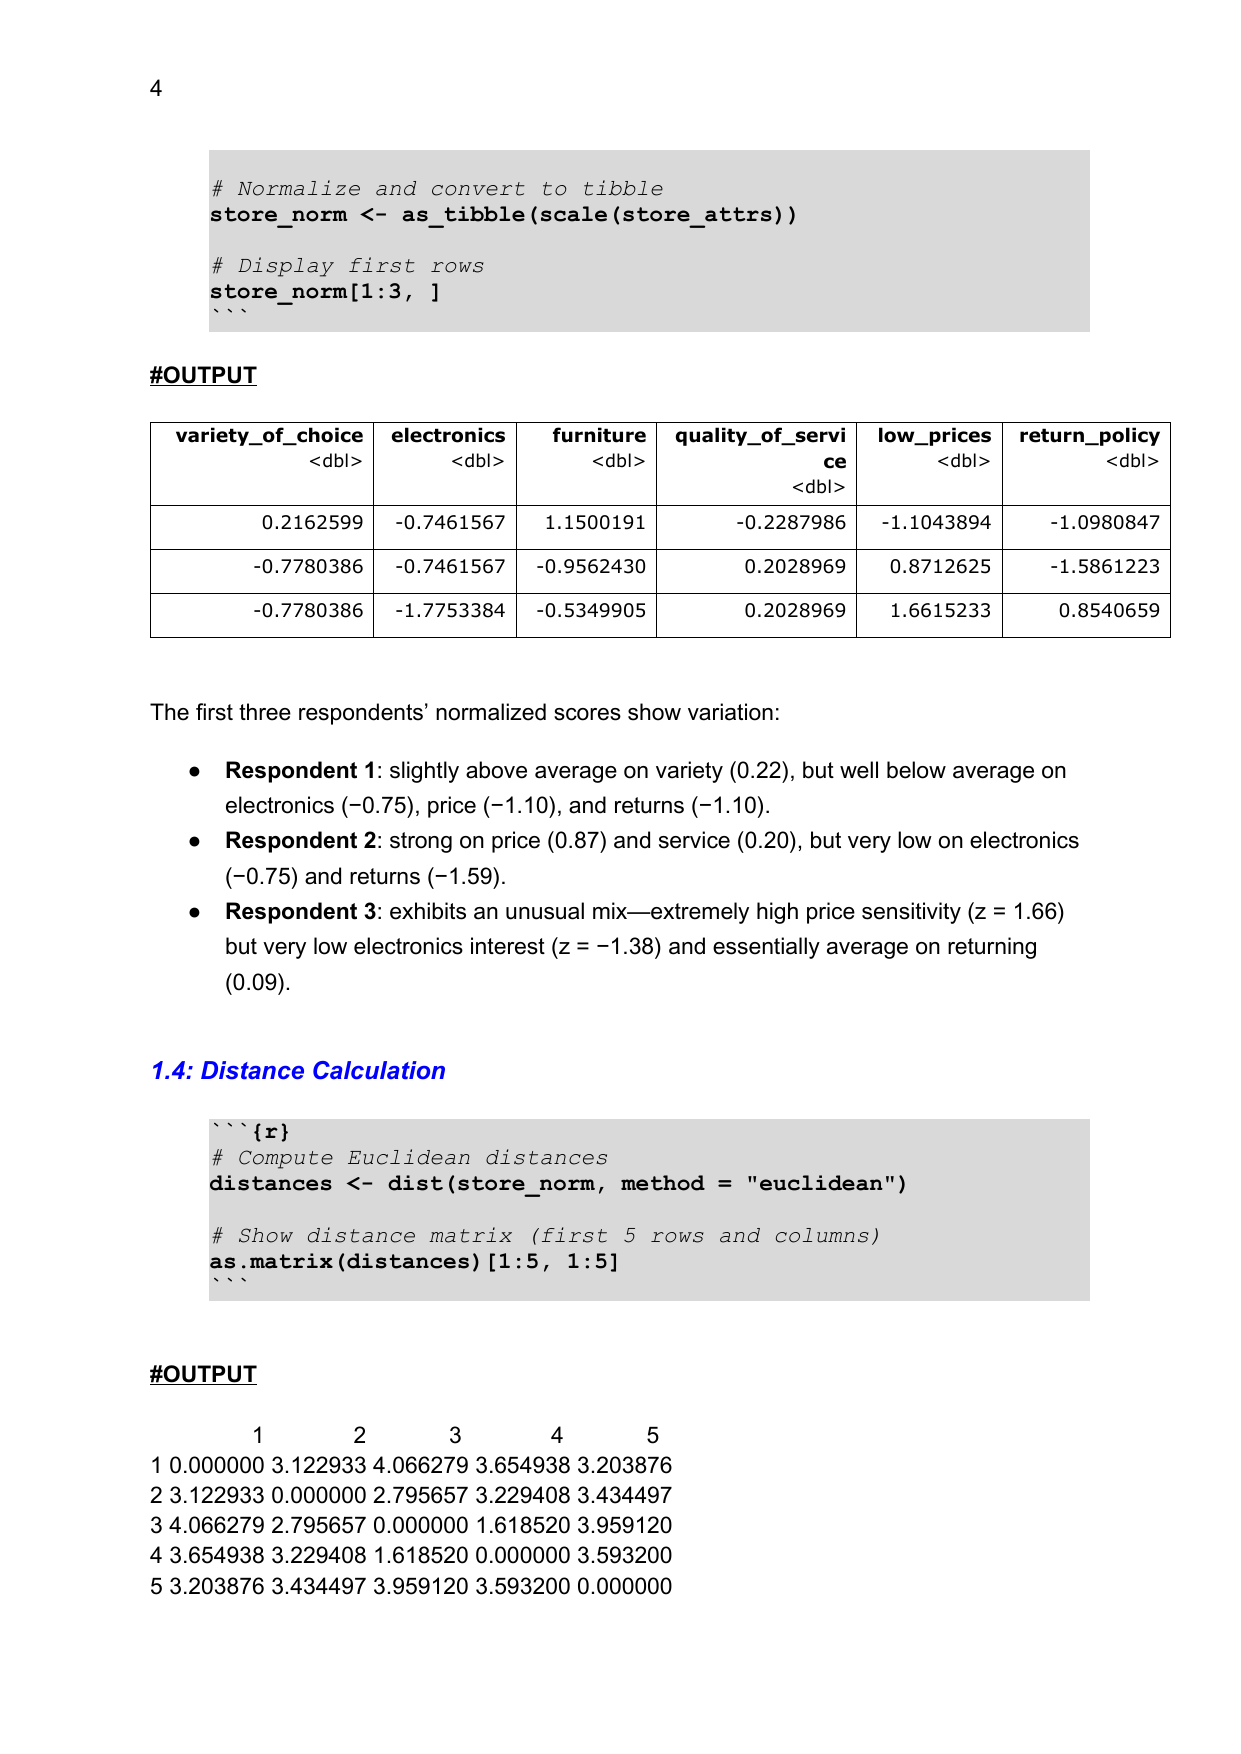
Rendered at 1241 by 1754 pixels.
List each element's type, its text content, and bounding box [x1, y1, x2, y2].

text store_norm <- as_tibble(scale(store_attrs)) [209, 202, 1090, 228]
table_header electronics <dbl> [374, 423, 516, 505]
text ``` [209, 306, 1090, 332]
table_header quality_of_service <dbl> [657, 423, 856, 505]
text ``` [209, 1275, 1090, 1301]
table_cell -1.1043894 [857, 506, 1002, 549]
list Respondent 1: slightly above average on variety (0.22), but well below average on electronics (−0.75), price (−1.10), and returns (−1.10). [187, 754, 1090, 820]
table_cell -0.7780386 [151, 594, 373, 637]
text 2 3.122933 0.000000 2.795657 3.229408 3.434497 [150, 1482, 1090, 1508]
text 1 0.000000 3.122933 4.066279 3.654938 3.203876 [150, 1452, 1090, 1478]
text The first three respondents’ normalized scores show variation: [150, 698, 1090, 725]
text # Compute Euclidean distances [209, 1145, 1090, 1171]
table_cell 0.8540659 [1003, 594, 1170, 637]
text ```{r} [209, 1119, 1090, 1145]
table_header furniture <dbl> [517, 423, 656, 505]
table_cell 0.2028969 [657, 550, 856, 593]
text # Normalize and convert to tibble [209, 176, 1090, 202]
text store_norm[1:3, ] [209, 280, 1090, 306]
table_cell -0.5349905 [517, 594, 656, 637]
table_cell 0.2028969 [657, 594, 856, 637]
text # Display first rows [209, 254, 1090, 280]
table_cell 0.8712625 [857, 550, 1002, 593]
table_cell -0.7461567 [374, 506, 516, 549]
table_cell -0.7780386 [151, 550, 373, 593]
table_cell -0.7461567 [374, 550, 516, 593]
table_cell -1.0980847 [1003, 506, 1170, 549]
table_cell -0.2287986 [657, 506, 856, 549]
table_cell 1.6615233 [857, 594, 1002, 637]
table_cell 0.2162599 [151, 506, 373, 549]
table_cell -1.7753384 [374, 594, 516, 637]
text #OUTPUT [150, 1361, 1090, 1388]
text distances <- dist(store_norm, method = "euclidean") [209, 1171, 1090, 1197]
text 5 3.203876 3.434497 3.959120 3.593200 0.000000 [150, 1573, 1090, 1599]
list Respondent 2: strong on price (0.87) and service (0.20), but very low on electronics (−0.75) and returns (−1.59). [187, 824, 1090, 890]
text 3 4.066279 2.795657 0.000000 1.618520 3.959120 [150, 1512, 1090, 1539]
table_cell -0.9562430 [517, 550, 656, 593]
table_header low_prices <dbl> [857, 423, 1002, 505]
text 1 2 3 4 5 [150, 1422, 1090, 1448]
table_header return_policy <dbl> [1003, 423, 1170, 505]
text # Show distance matrix (first 5 rows and columns) [209, 1223, 1090, 1249]
table_header variety_of_choice <dbl> [151, 423, 373, 505]
text 4 3.654938 3.229408 1.618520 0.000000 3.593200 [150, 1542, 1090, 1569]
text as.matrix(distances)[1:5, 1:5] [209, 1249, 1090, 1275]
text #OUTPUT [150, 362, 1090, 388]
table_cell -1.5861223 [1003, 550, 1170, 593]
list Respondent 3: exhibits an unusual mix—extremely high price sensitivity (z = 1.66) but very low electronics interest (z = −1.38) and essentially average on returning (0.09). [187, 895, 1090, 996]
table_cell 1.1500191 [517, 506, 656, 549]
subtitle 1.4: Distance Calculation [150, 1056, 1090, 1085]
